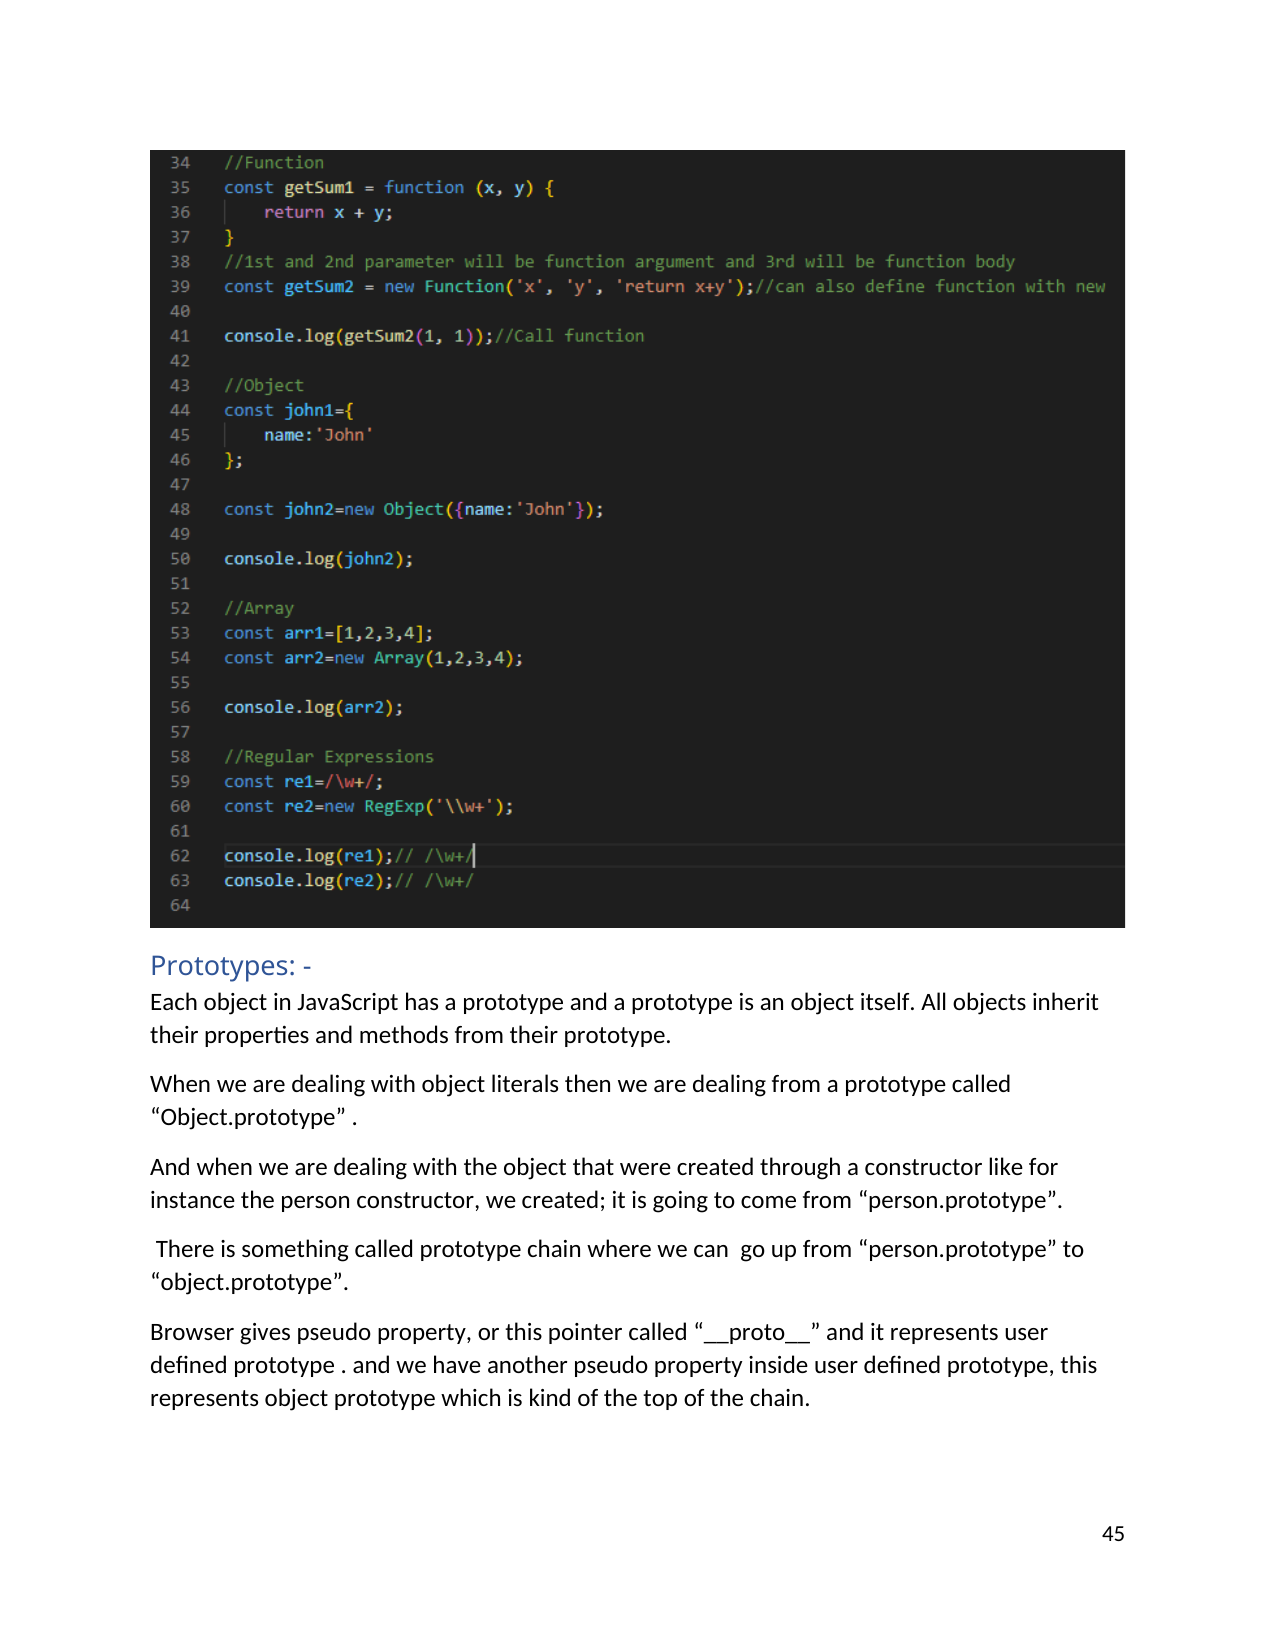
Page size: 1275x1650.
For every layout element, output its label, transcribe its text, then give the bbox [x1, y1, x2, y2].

picture [150, 150, 1125, 928]
text Browser gives pseudo property, or this pointer called “__proto__” and it represents user defined prototype . and we have another pseudo property inside user defined prototype, this represents object prototype which is kind of the top of the chain. [150, 1316, 1125, 1412]
text Each object in JavaScript has a prototype and a prototype is an object itself. All objects inherit their properties and methods from their prototype. [150, 986, 1125, 1049]
text There is something called prototype chain where we can go up from “person.prototype” to “object.prototype”. [150, 1233, 1125, 1297]
text And when we are dealing with the object that were created through a constructor like for instance the person constructor, we created; it is going to come from “person.prototype”. [150, 1151, 1125, 1214]
text When we are dealing with object literals then we are dealing from a prototype called “Object.prototype” . [150, 1068, 1125, 1132]
subtitle Prototypes: - [150, 946, 1125, 983]
